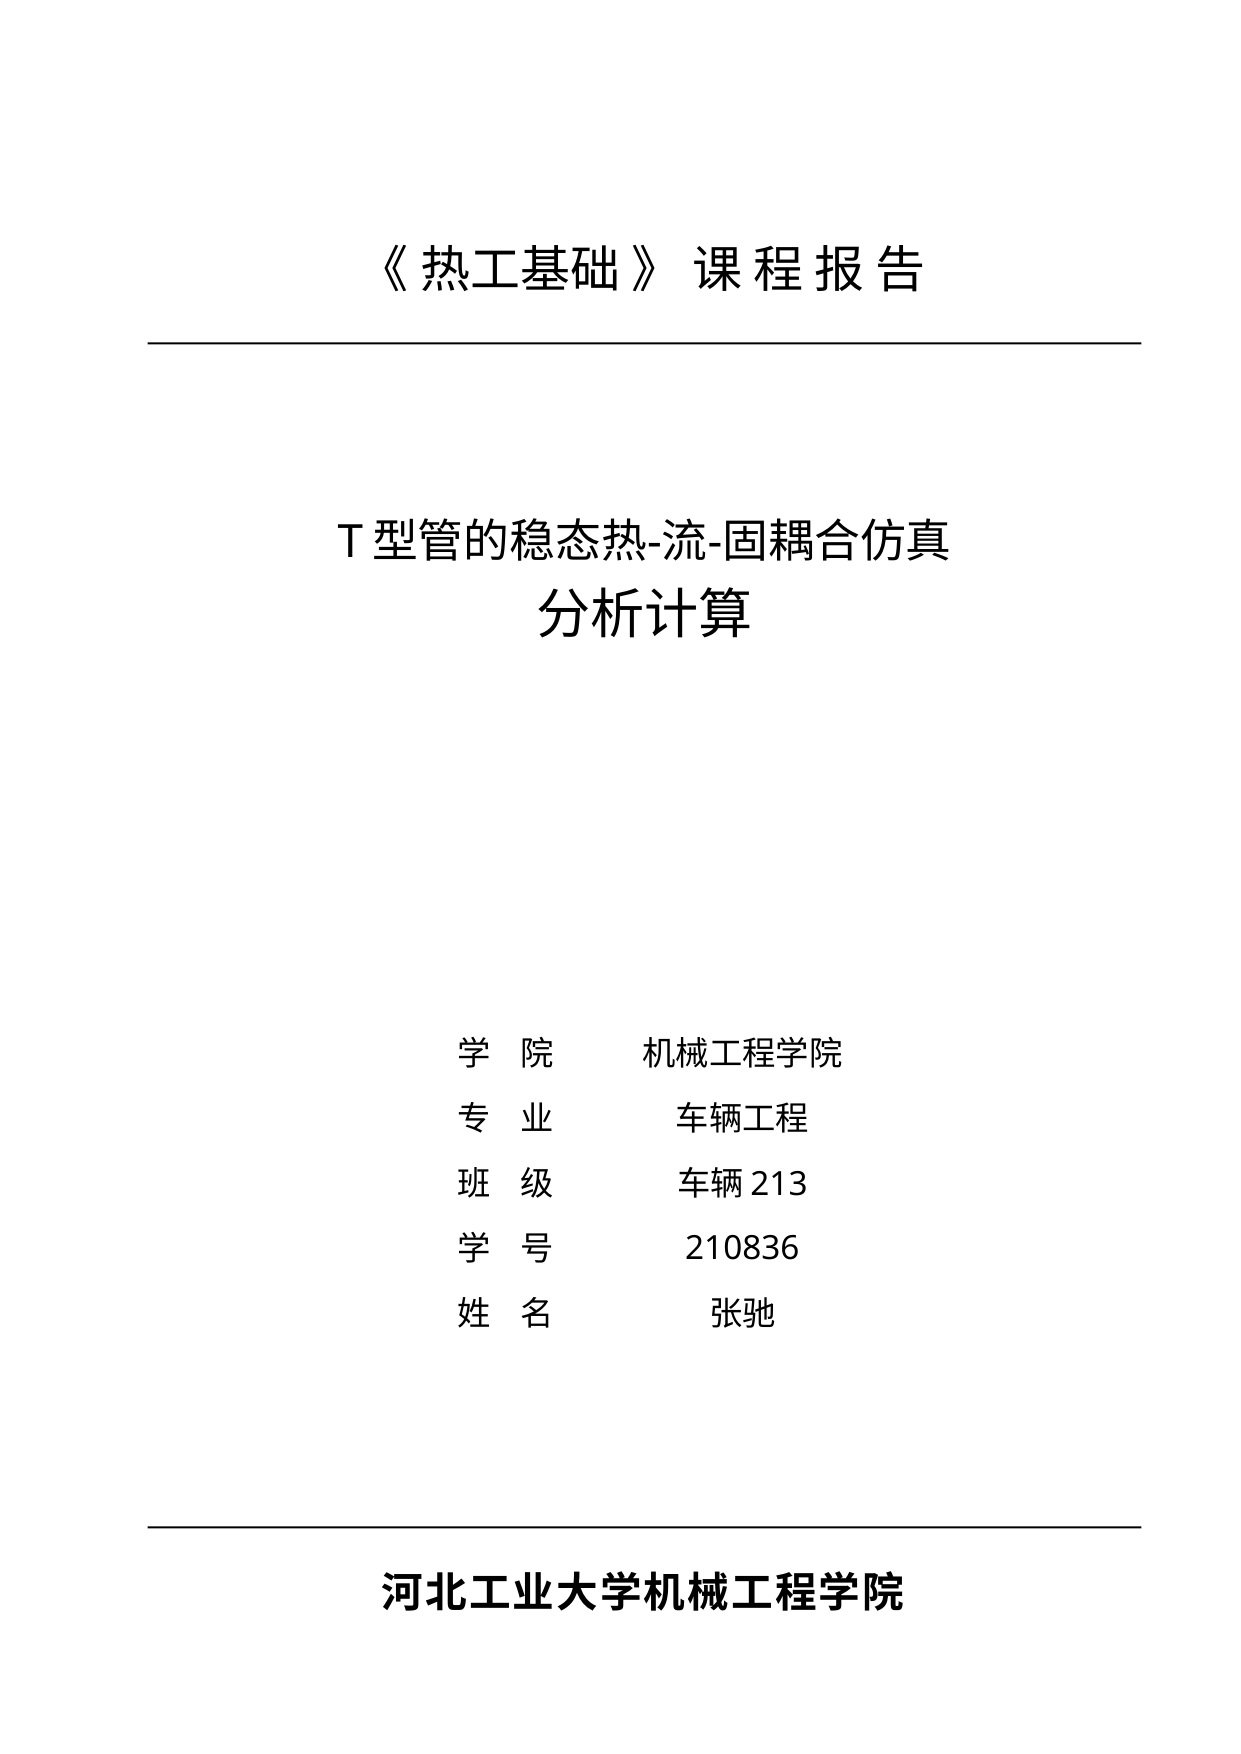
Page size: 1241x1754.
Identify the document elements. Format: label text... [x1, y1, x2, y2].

table_cell 车辆213 [613, 1149, 871, 1214]
table_cell 车辆工程 [613, 1084, 871, 1149]
table_cell 班 级 [399, 1149, 613, 1214]
table_cell 专 业 [399, 1084, 613, 1149]
table_header 机械工程学院 [613, 1019, 871, 1084]
table_cell 210836 [613, 1214, 871, 1279]
table_cell 张驰 [613, 1279, 871, 1344]
table_cell 姓 名 [399, 1279, 613, 1344]
table_cell 学 号 [399, 1214, 613, 1279]
table_header 学 院 [399, 1019, 613, 1084]
